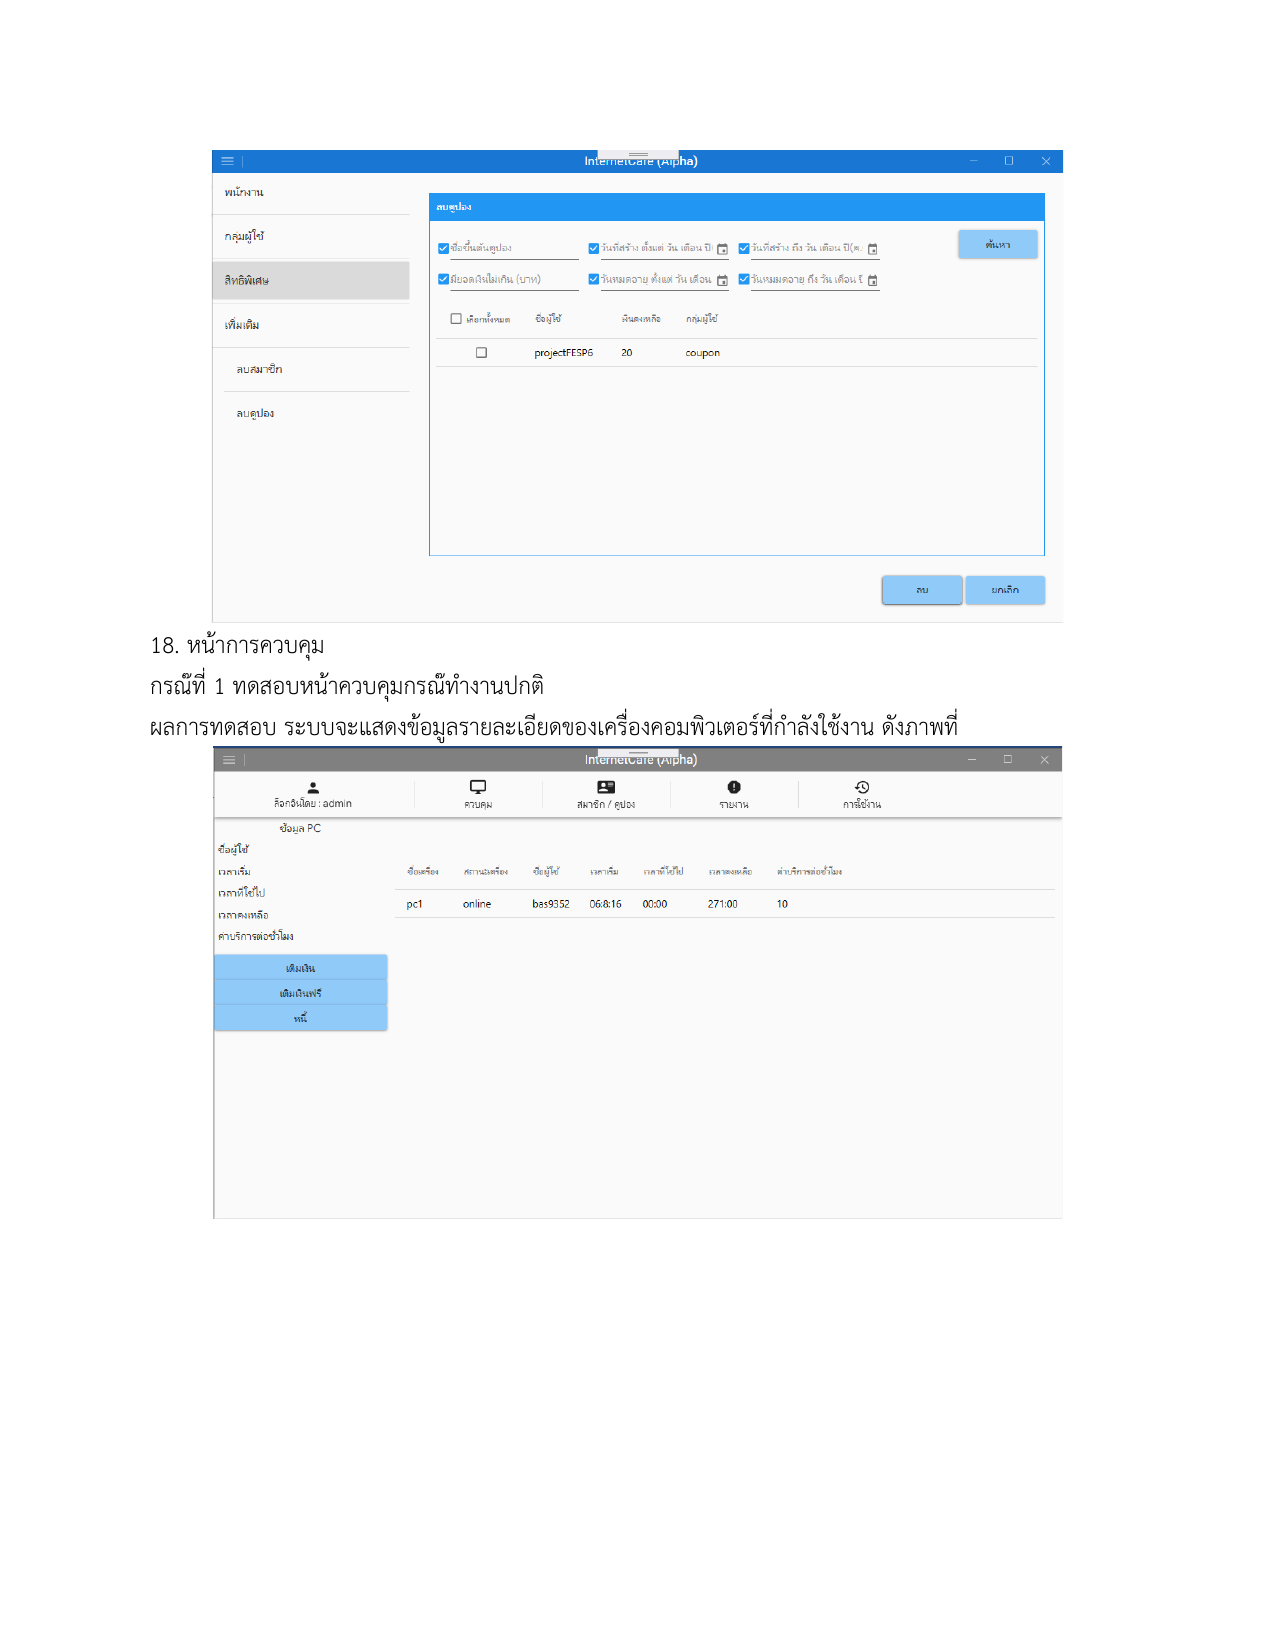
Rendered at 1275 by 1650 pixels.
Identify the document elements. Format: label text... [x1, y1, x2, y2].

text กรณ๊ที่ 1 ทดสอบหน้าควบคุมกรณ๊ทำงานปกติ [150, 665, 1125, 703]
text ผลการทดสอบ ระบบจะแสดงข้อมูลรายละเอียดของเครื่องคอมพิวเตอร์ที่กำลังใช้งาน ดังภาพที่ [150, 706, 1125, 743]
text 18. หน้าการควบคุม [150, 624, 1125, 662]
picture [211, 150, 1064, 623]
picture [213, 746, 1063, 1219]
